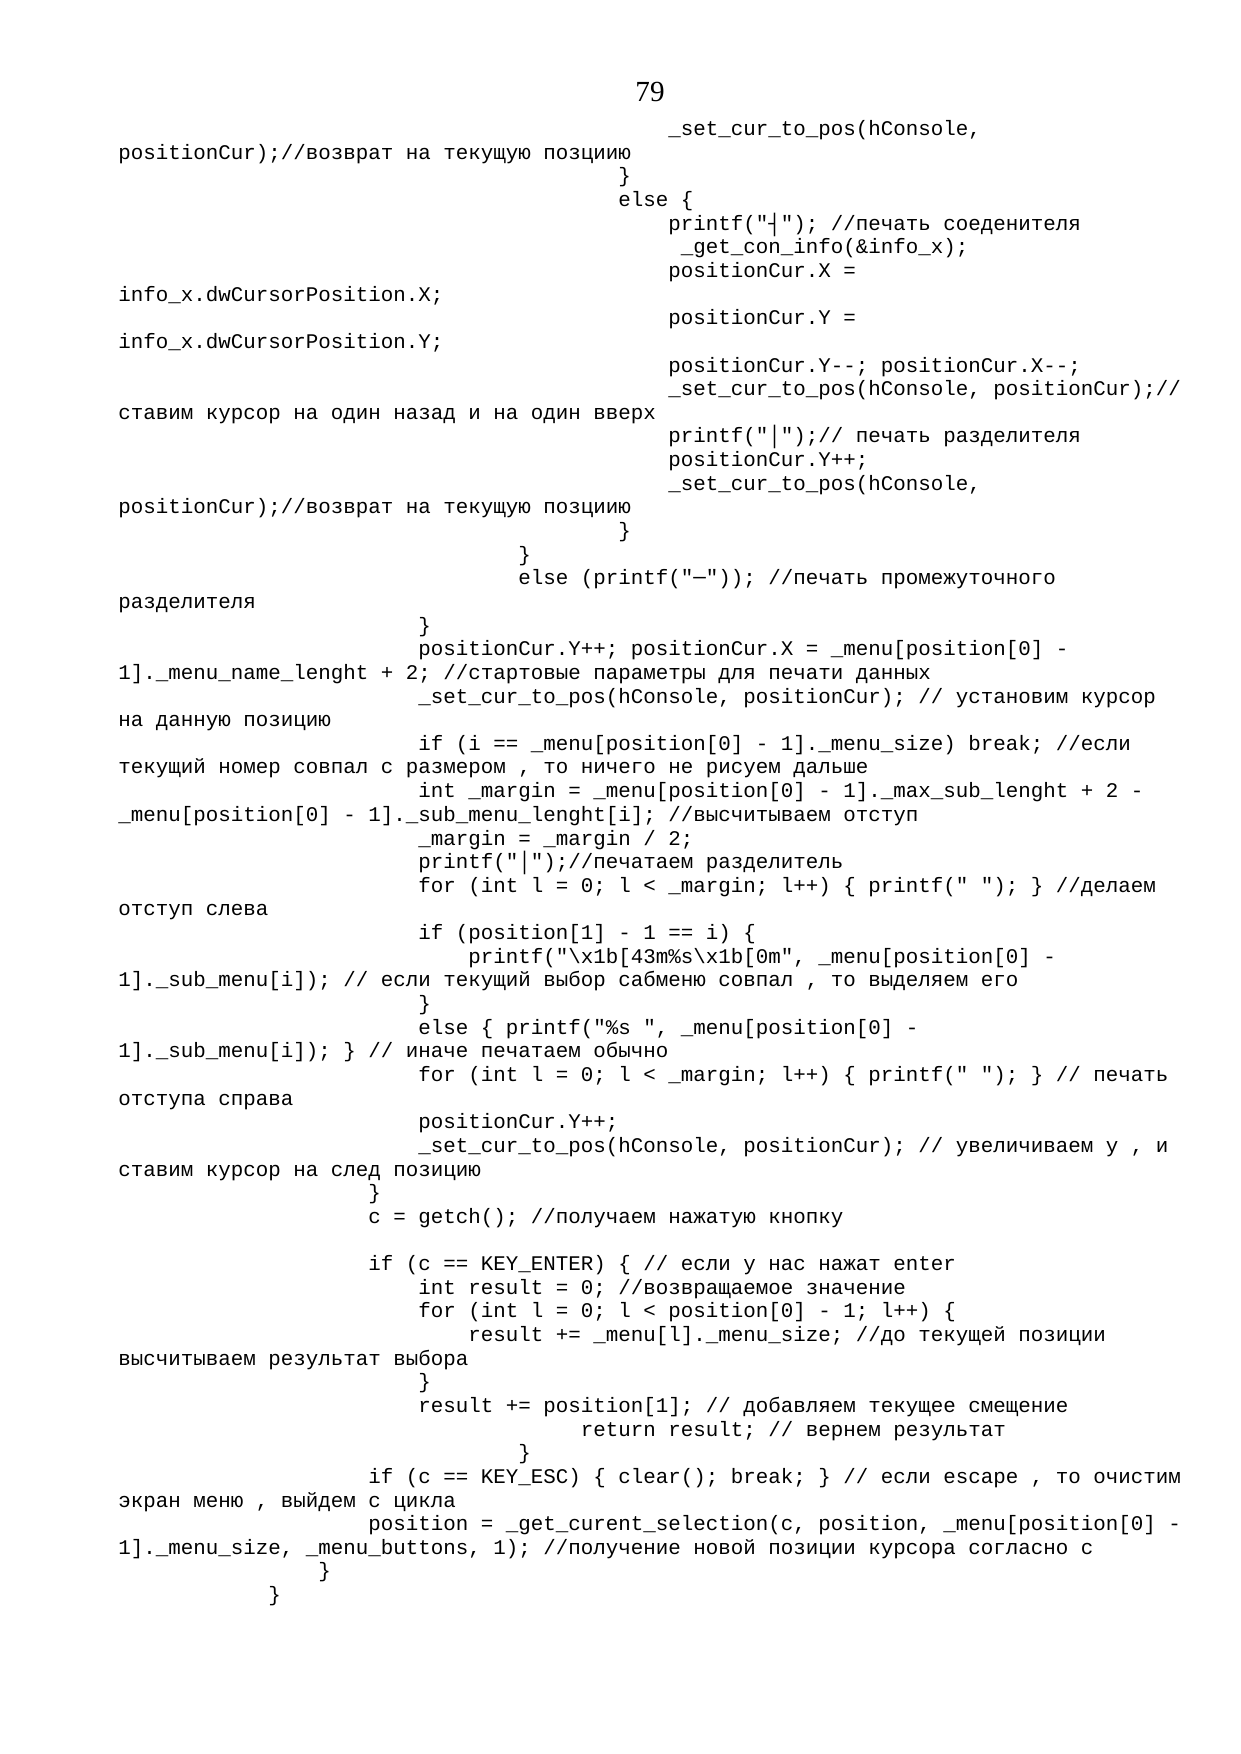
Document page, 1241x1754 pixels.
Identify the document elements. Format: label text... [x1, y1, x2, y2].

text positionCur.Y++; positionCur.X = _menu[position[0] - 1]._menu_name_lenght + 2; //стартовые параметры для печати данных [118, 638, 1181, 686]
text for (int l = 0; l < _margin; l++) { printf(" "); } // печать отступа справа [118, 1064, 1181, 1111]
text c = getch(); //получаем нажатую кнопку [118, 1206, 1181, 1229]
text } [118, 1182, 1181, 1206]
text _set_cur_to_pos(hConsole, positionCur);//возврат на текущую позциию [118, 118, 1181, 165]
text } [118, 615, 1181, 638]
text _set_cur_to_pos(hConsole, positionCur); // установим курсор на данную позицию [118, 686, 1181, 733]
text } [118, 1584, 1181, 1608]
text positionCur.X = info_x.dwCursorPosition.X; [118, 260, 1181, 307]
text _set_cur_to_pos(hConsole, positionCur);// ставим курсор на один назад и на один вверх [118, 378, 1181, 426]
text for (int l = 0; l < position[0] - 1; l++) { [118, 1300, 1181, 1324]
text positionCur.Y--; positionCur.X--; [118, 354, 1181, 378]
text printf("┤"); //печать соеденителя [118, 213, 774, 236]
text _set_cur_to_pos(hConsole, positionCur); // увеличиваем y , и ставим курсор на след позицию [118, 1135, 1181, 1182]
text else (printf("─")); //печать промежуточного разделителя [118, 567, 1181, 615]
text if (position[1] - 1 == i) { [118, 922, 1181, 946]
text int _margin = _menu[position[0] - 1]._max_sub_lenght + 2 - _menu[position[0] - 1]._sub_menu_lenght[i]; //высчитываем отступ [118, 780, 1181, 827]
text result += position[1]; // добавляем текущее смещение [118, 1395, 1181, 1419]
text } [118, 1371, 1181, 1395]
text _get_con_info(&info_x); [118, 236, 1181, 260]
text positionCur.Y++; [118, 449, 1181, 473]
text result += _menu[l]._menu_size; //до текущей позиции высчитываем результат выбора [118, 1324, 1181, 1371]
text } [118, 520, 1181, 544]
text else { printf("%s ", _menu[position[0] - 1]._sub_menu[i]); } // иначе печатаем обычно [118, 1017, 1181, 1064]
text position = _get_curent_selection(c, position, _menu[position[0] - 1]._menu_size, _menu_buttons, 1); //получение новой позиции курсора согласно c [118, 1513, 1181, 1561]
text int result = 0; //возвращаемое значение [118, 1277, 1181, 1300]
text } [118, 1561, 1181, 1584]
text if (c == KEY_ENTER) { // если у нас нажат enter [118, 1253, 1181, 1277]
text printf("│");//печатаем разделитель [118, 851, 1181, 875]
text } [118, 544, 1181, 567]
text if (c == KEY_ESC) { clear(); break; } // если escape , то очистим экран меню , выйдем с цикла [118, 1466, 1181, 1513]
text printf("\x1b[43m%s\x1b[0m", _menu[position[0] - 1]._sub_menu[i]); // если текущий выбор сабменю совпал , то выделяем его [118, 946, 1181, 993]
text return result; // вернем результат [118, 1419, 1181, 1442]
text else { [118, 189, 1181, 213]
text } [118, 165, 1181, 189]
text _margin = _margin / 2; [118, 827, 1181, 851]
text for (int l = 0; l < _margin; l++) { printf(" "); } //делаем отступ слева [118, 875, 1181, 922]
text printf("┤"); //печать соеденителя [775, 213, 1181, 236]
text } [118, 993, 1181, 1017]
text printf("│");// печать разделителя [118, 426, 1181, 449]
text _set_cur_to_pos(hConsole, positionCur);//возврат на текущую позциию [118, 473, 1181, 520]
text positionCur.Y++; [118, 1111, 1181, 1135]
text } [118, 1442, 1181, 1466]
text positionCur.Y = info_x.dwCursorPosition.Y; [118, 307, 1181, 354]
text if (i == _menu[position[0] - 1]._menu_size) break; //если текущий номер совпал с размером , то ничего не рисуем дальше [118, 733, 1181, 780]
